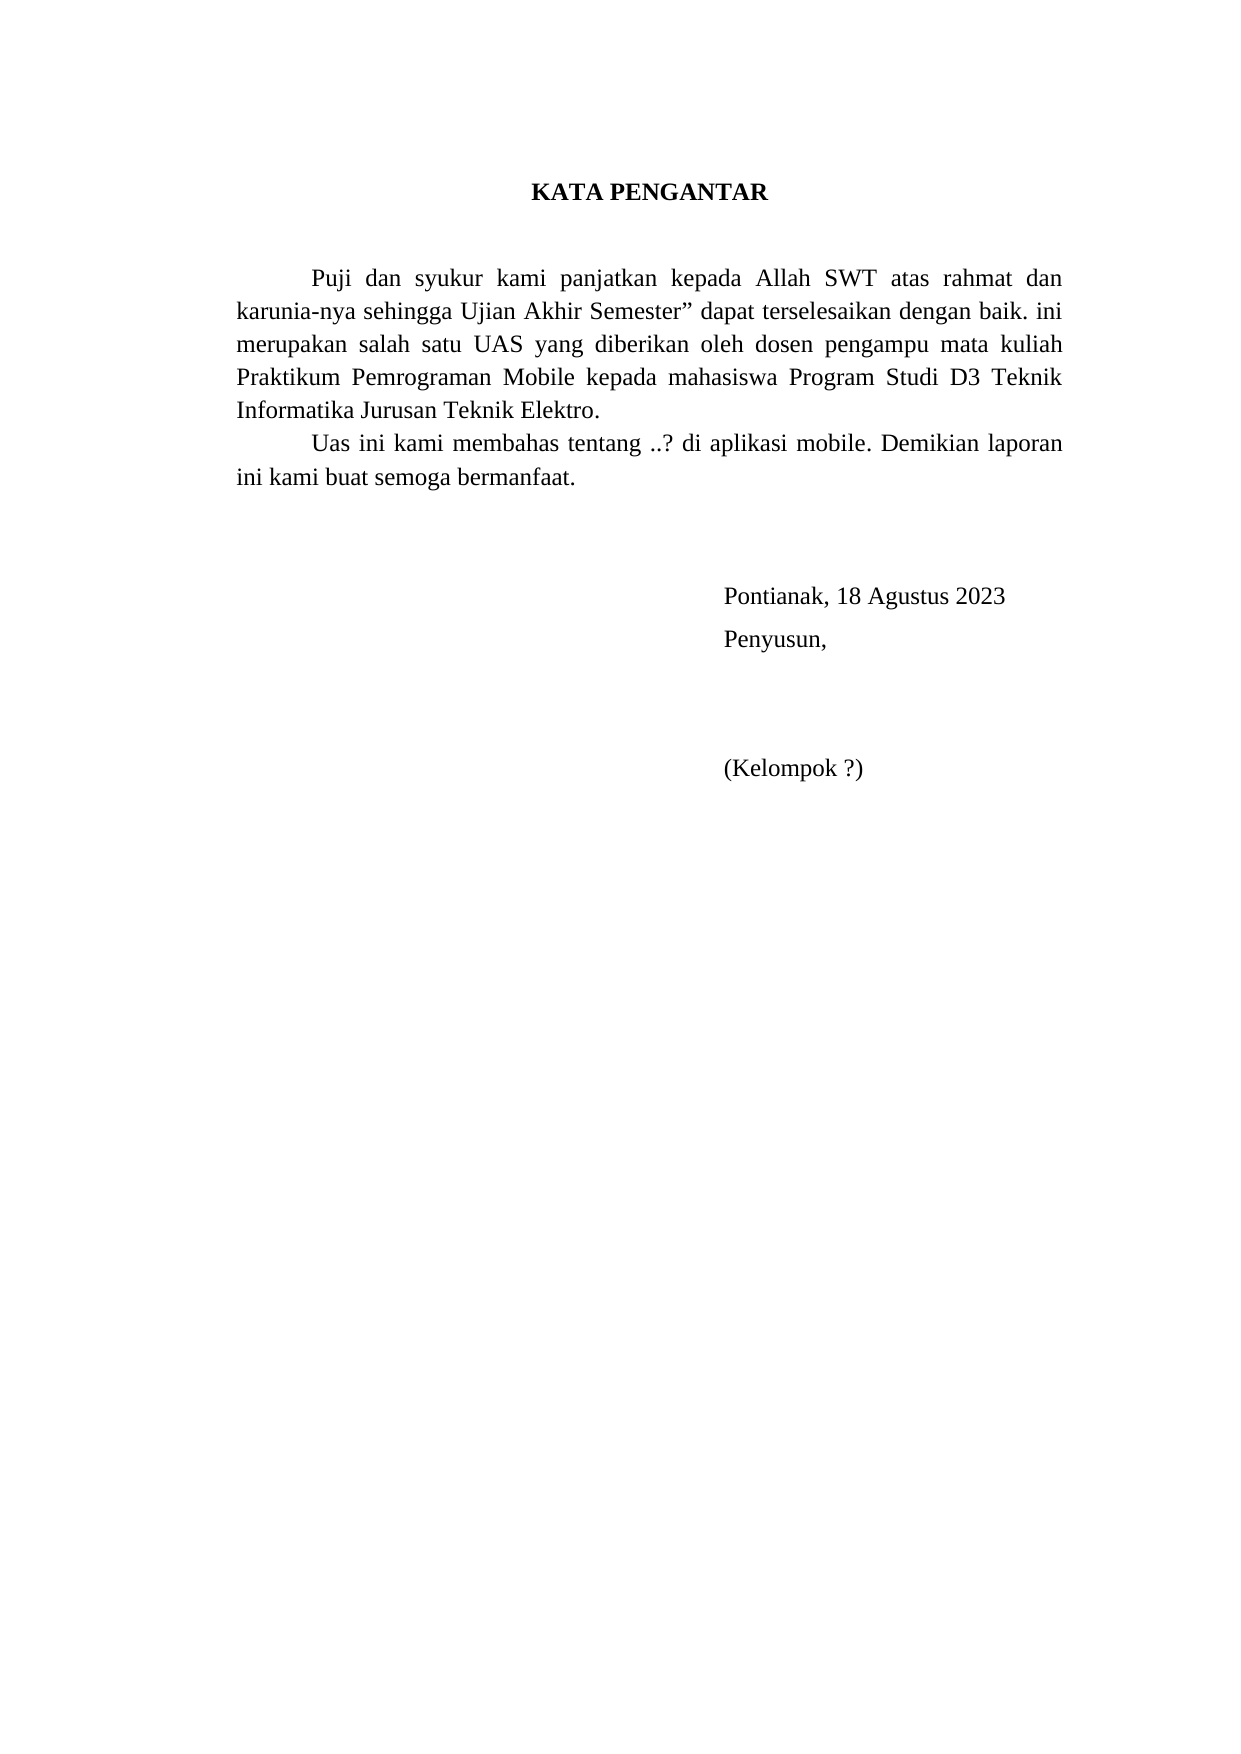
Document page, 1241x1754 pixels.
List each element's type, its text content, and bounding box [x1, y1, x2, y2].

text Pontianak, 18 Agustus 2023 [723, 581, 1063, 609]
text (Kelompok ?) [723, 753, 1063, 782]
text Puji dan syukur kami panjatkan kepada Allah SWT atas rahmat dan karunia-nya sehingga Ujian Akhir Semester” dapat terselesaikan dengan baik. ini merupakan salah satu UAS yang diberikan oleh dosen pengampu mata kuliah Praktikum Pemrograman Mobile kepada mahasiswa Program Studi D3 Teknik Informatika Jurusan Teknik Elektro. [236, 263, 1063, 424]
text Penyusun, [723, 624, 1063, 653]
text KATA PENGANTAR [236, 177, 1063, 206]
text Uas ini kami membahas tentang ..? di aplikasi mobile. Demikian laporan ini kami buat semoga bermanfaat. [236, 428, 1063, 490]
